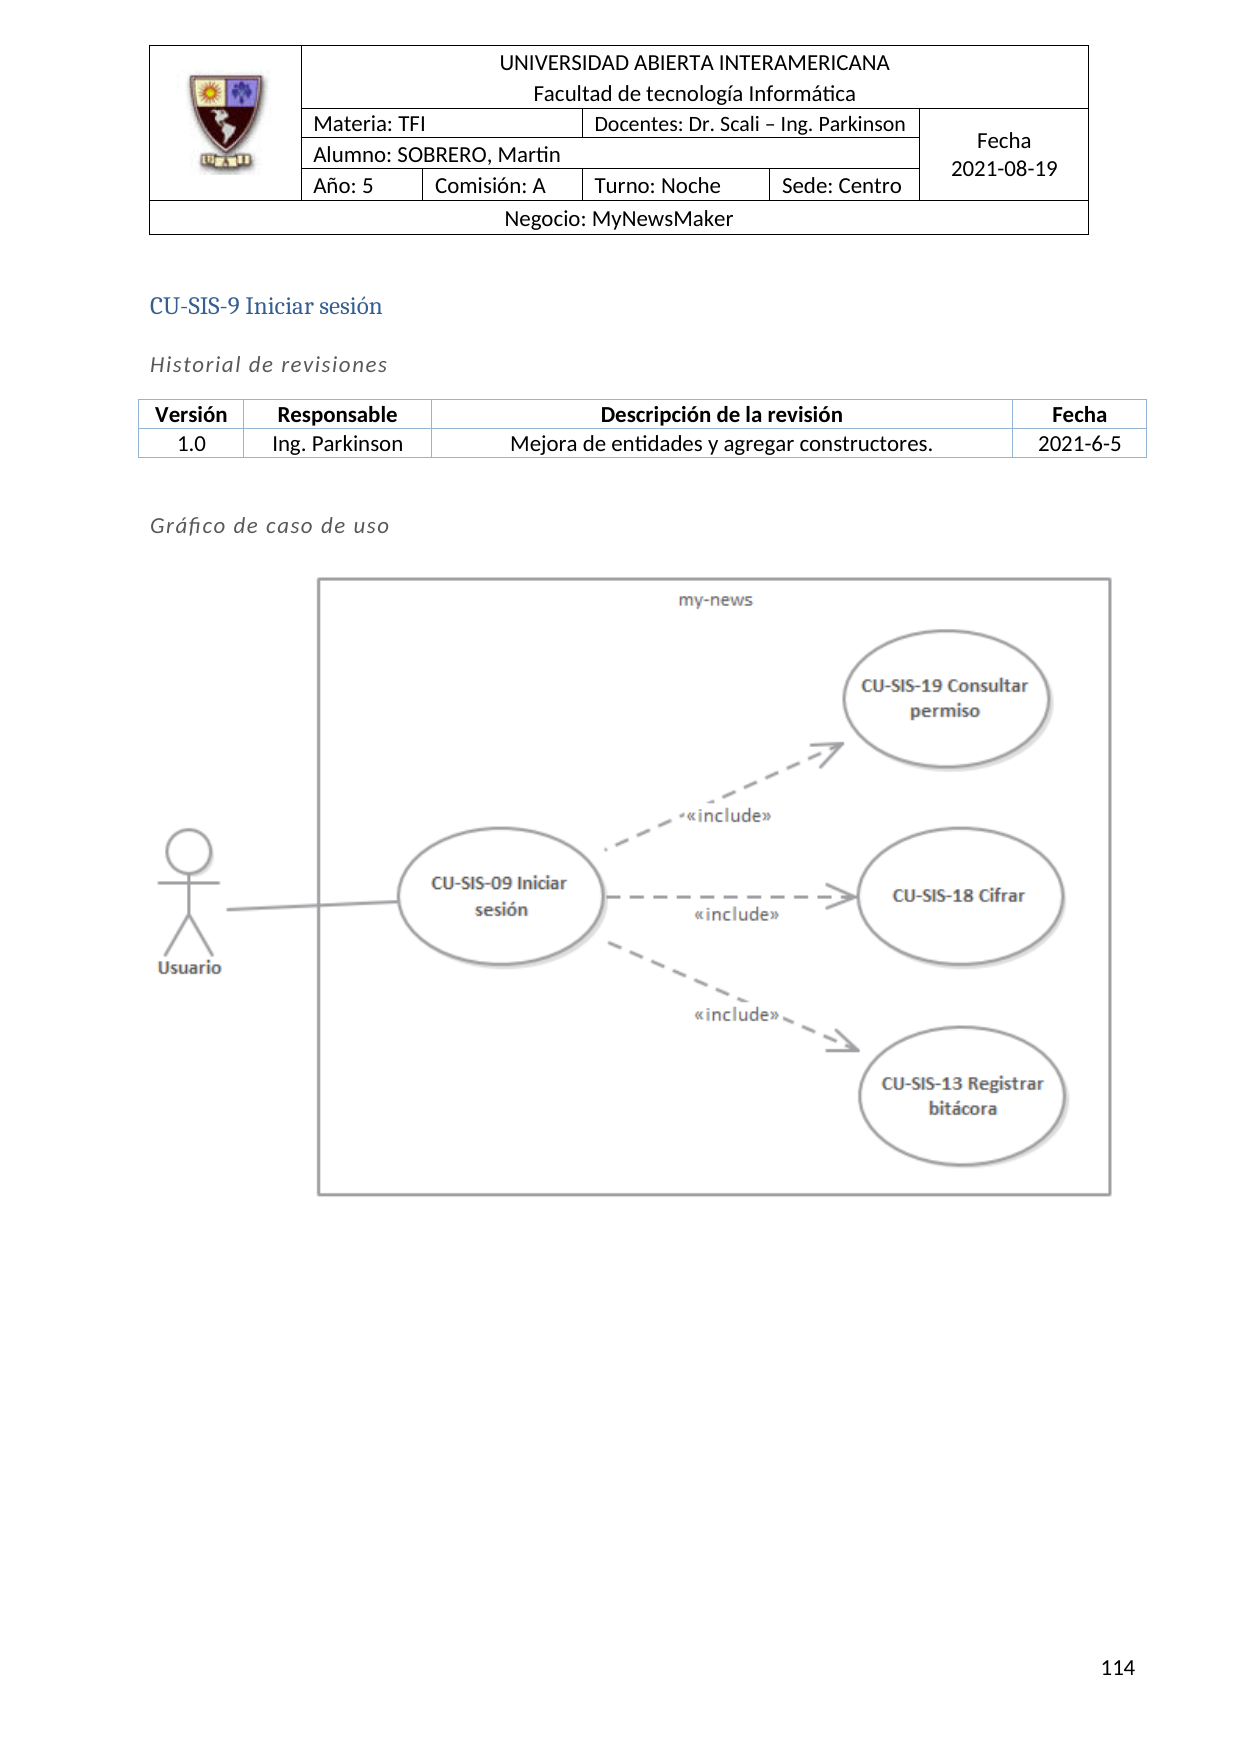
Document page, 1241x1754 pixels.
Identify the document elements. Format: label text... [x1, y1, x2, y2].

subtitle CU-SIS-9 Iniciar sesión [150, 292, 1135, 321]
picture [175, 67, 276, 180]
table_header Responsable [244, 400, 431, 428]
table_header Versión [139, 400, 243, 428]
table_cell Ing. Parkinson [244, 429, 431, 457]
table_cell Mejora de entidades y agregar constructores. [432, 429, 1012, 457]
table_header Fecha [1013, 400, 1146, 428]
subtitle Gráfico de caso de uso [150, 511, 1135, 539]
table_cell 1.0 [139, 429, 243, 457]
table_header Descripción de la revisión [432, 400, 1012, 428]
subtitle Historial de revisiones [150, 350, 1135, 378]
table_cell 2021-6-5 [1013, 429, 1146, 457]
picture [150, 559, 1118, 1206]
